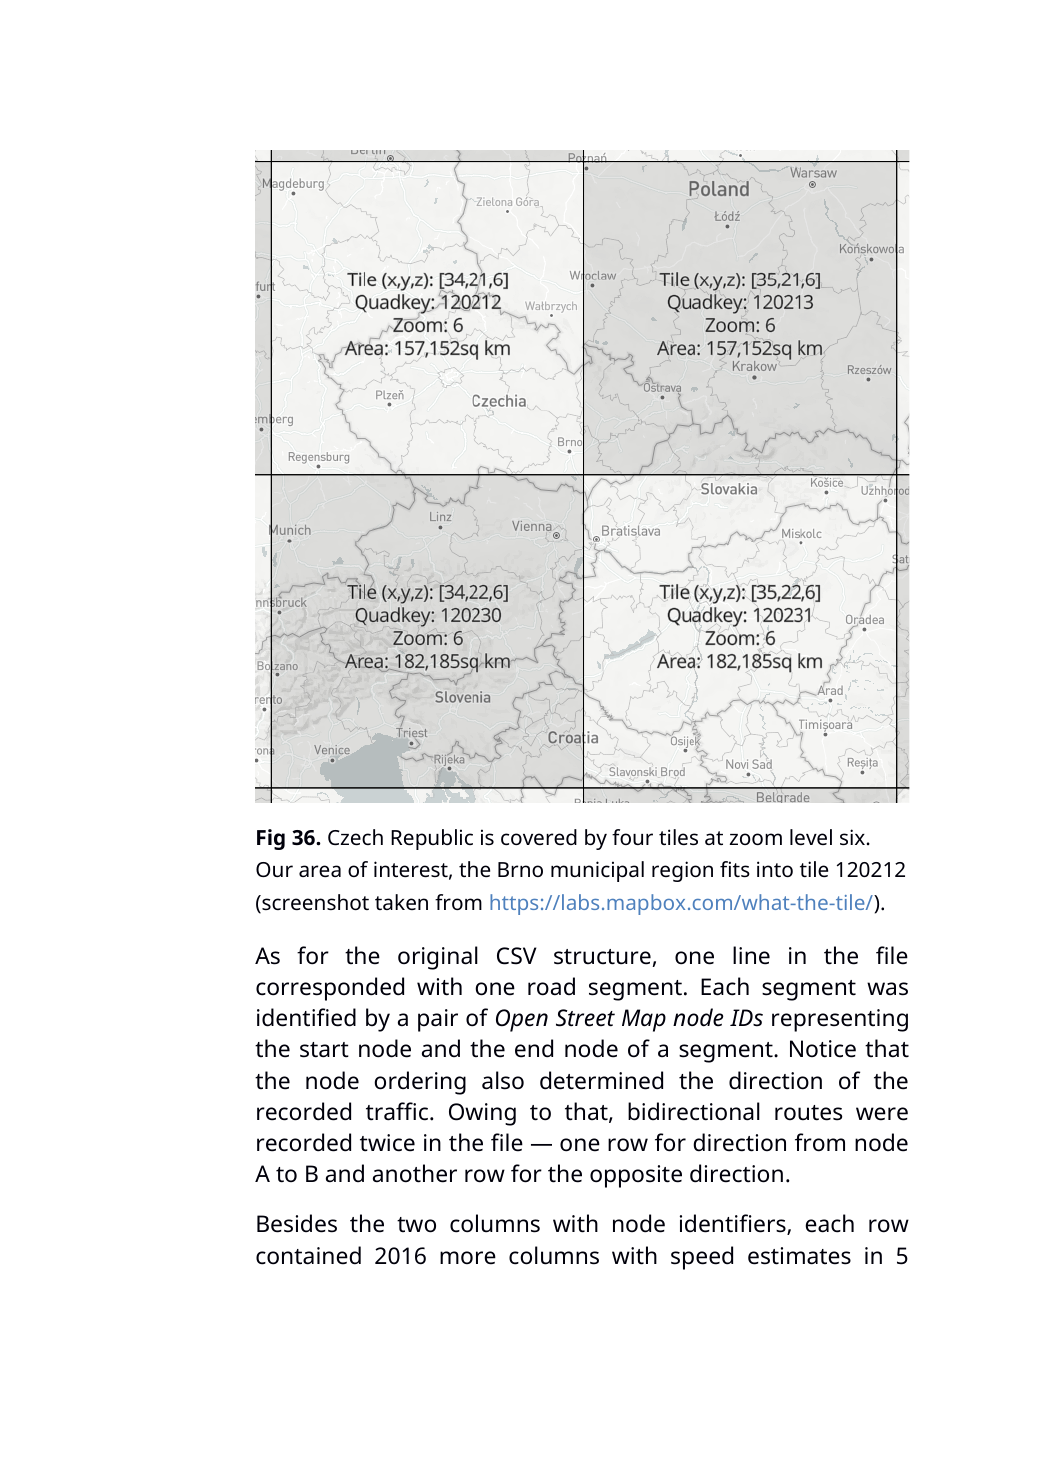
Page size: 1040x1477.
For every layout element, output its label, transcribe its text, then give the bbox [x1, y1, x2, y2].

text As for the original CSV structure, one line in the file corresponded with one road segment. Each segment was identified by a pair of Open Street Map node IDs representing the start node and the end node of a segment. Notice that the node ordering also determined the direction of the recorded traffic. Owing to that, bidirectional routes were recorded twice in the file — one row for direction from node A to B and another row for the opposite direction. [255, 939, 910, 1189]
picture [255, 150, 910, 803]
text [255, 1208, 910, 1271]
text Fig 36. Czech Republic is covered by four tiles at zoom level six. Our area of interest, the Brno municipal region fits into tile 120212 (screenshot taken from https://labs.mapbox.com/what-the-tile/). [255, 823, 910, 917]
